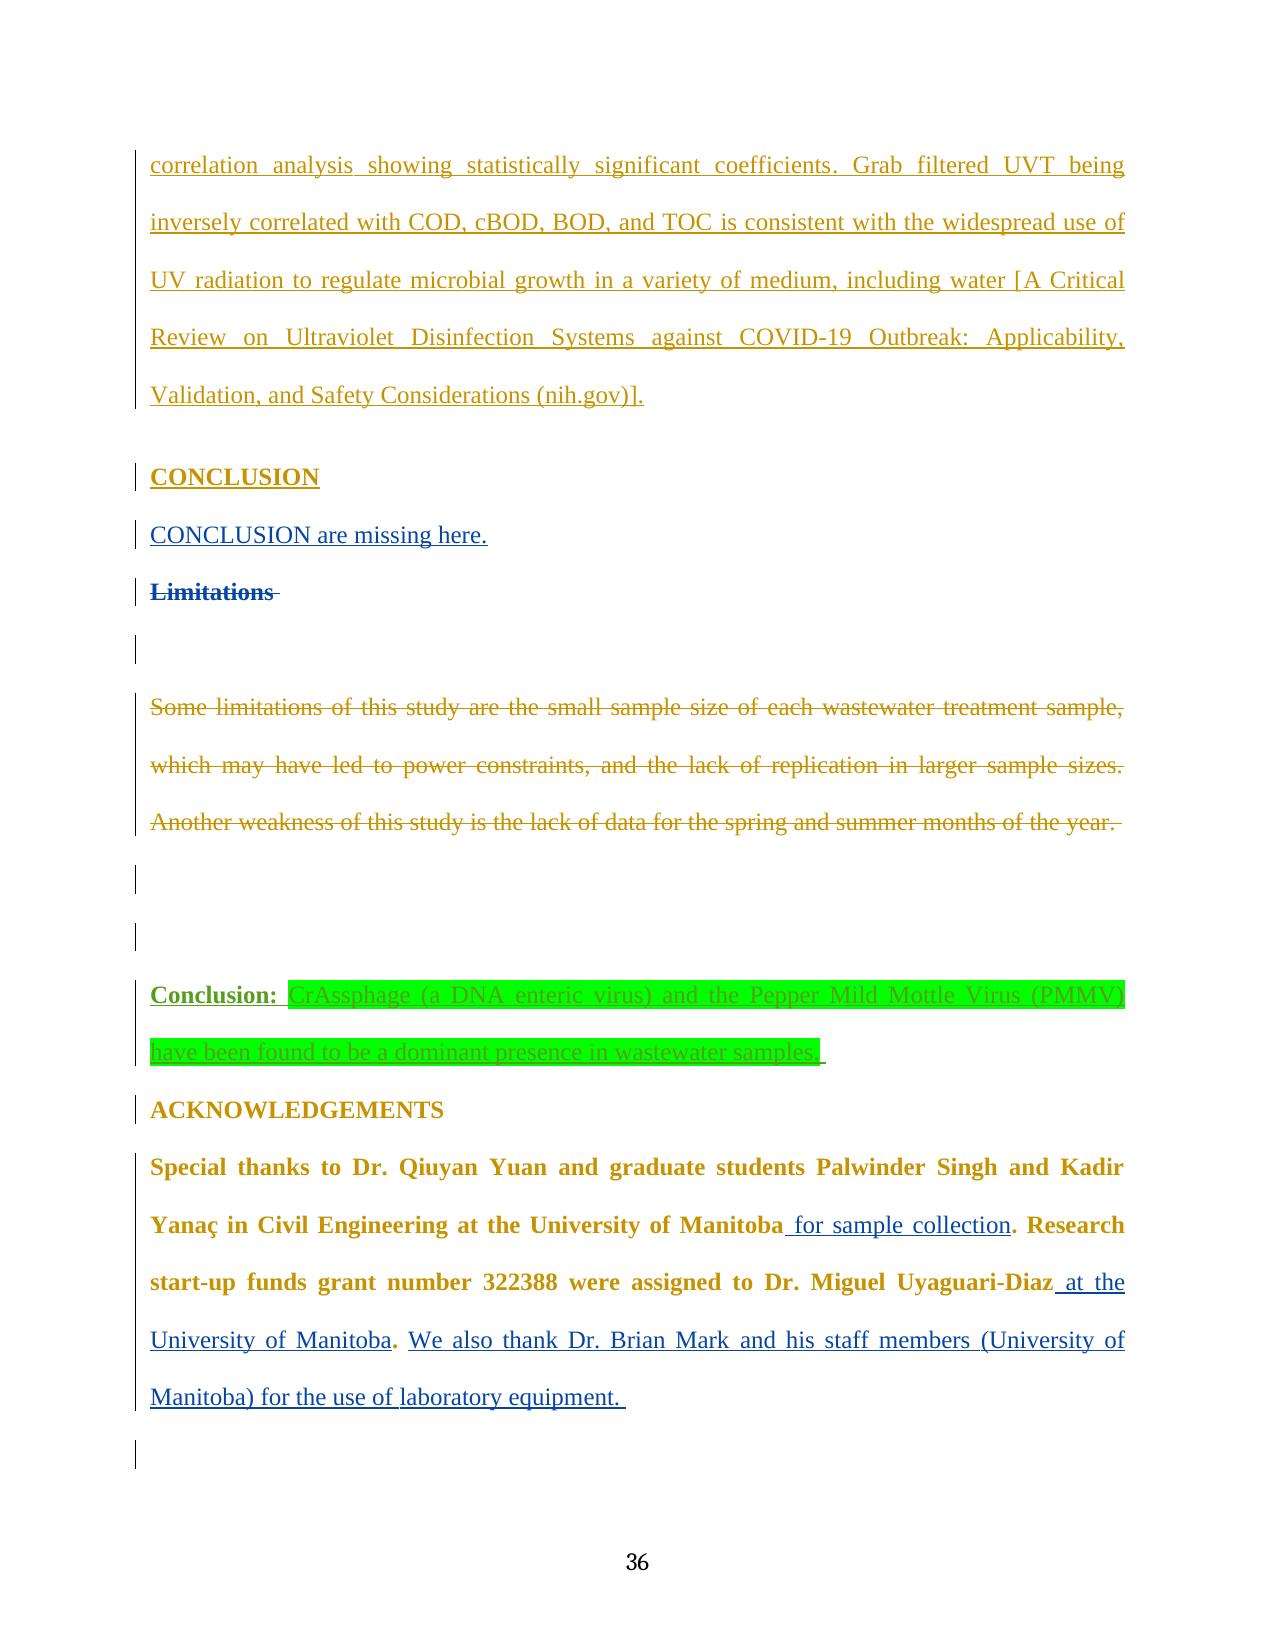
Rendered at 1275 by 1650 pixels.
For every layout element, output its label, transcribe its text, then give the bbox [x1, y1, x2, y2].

text ACKNOWLEDGEMENTS [150, 1095, 1125, 1124]
text Special thanks to Dr. Qiuyan Yuan and graduate students Palwinder Singh and Kadir Yanaç in Civil Engineering at the University of Manitoba. Research start-up funds grant number 322388 were assigned to Dr. Miguel Uyaguari-Diaz. [150, 1152, 1125, 1411]
